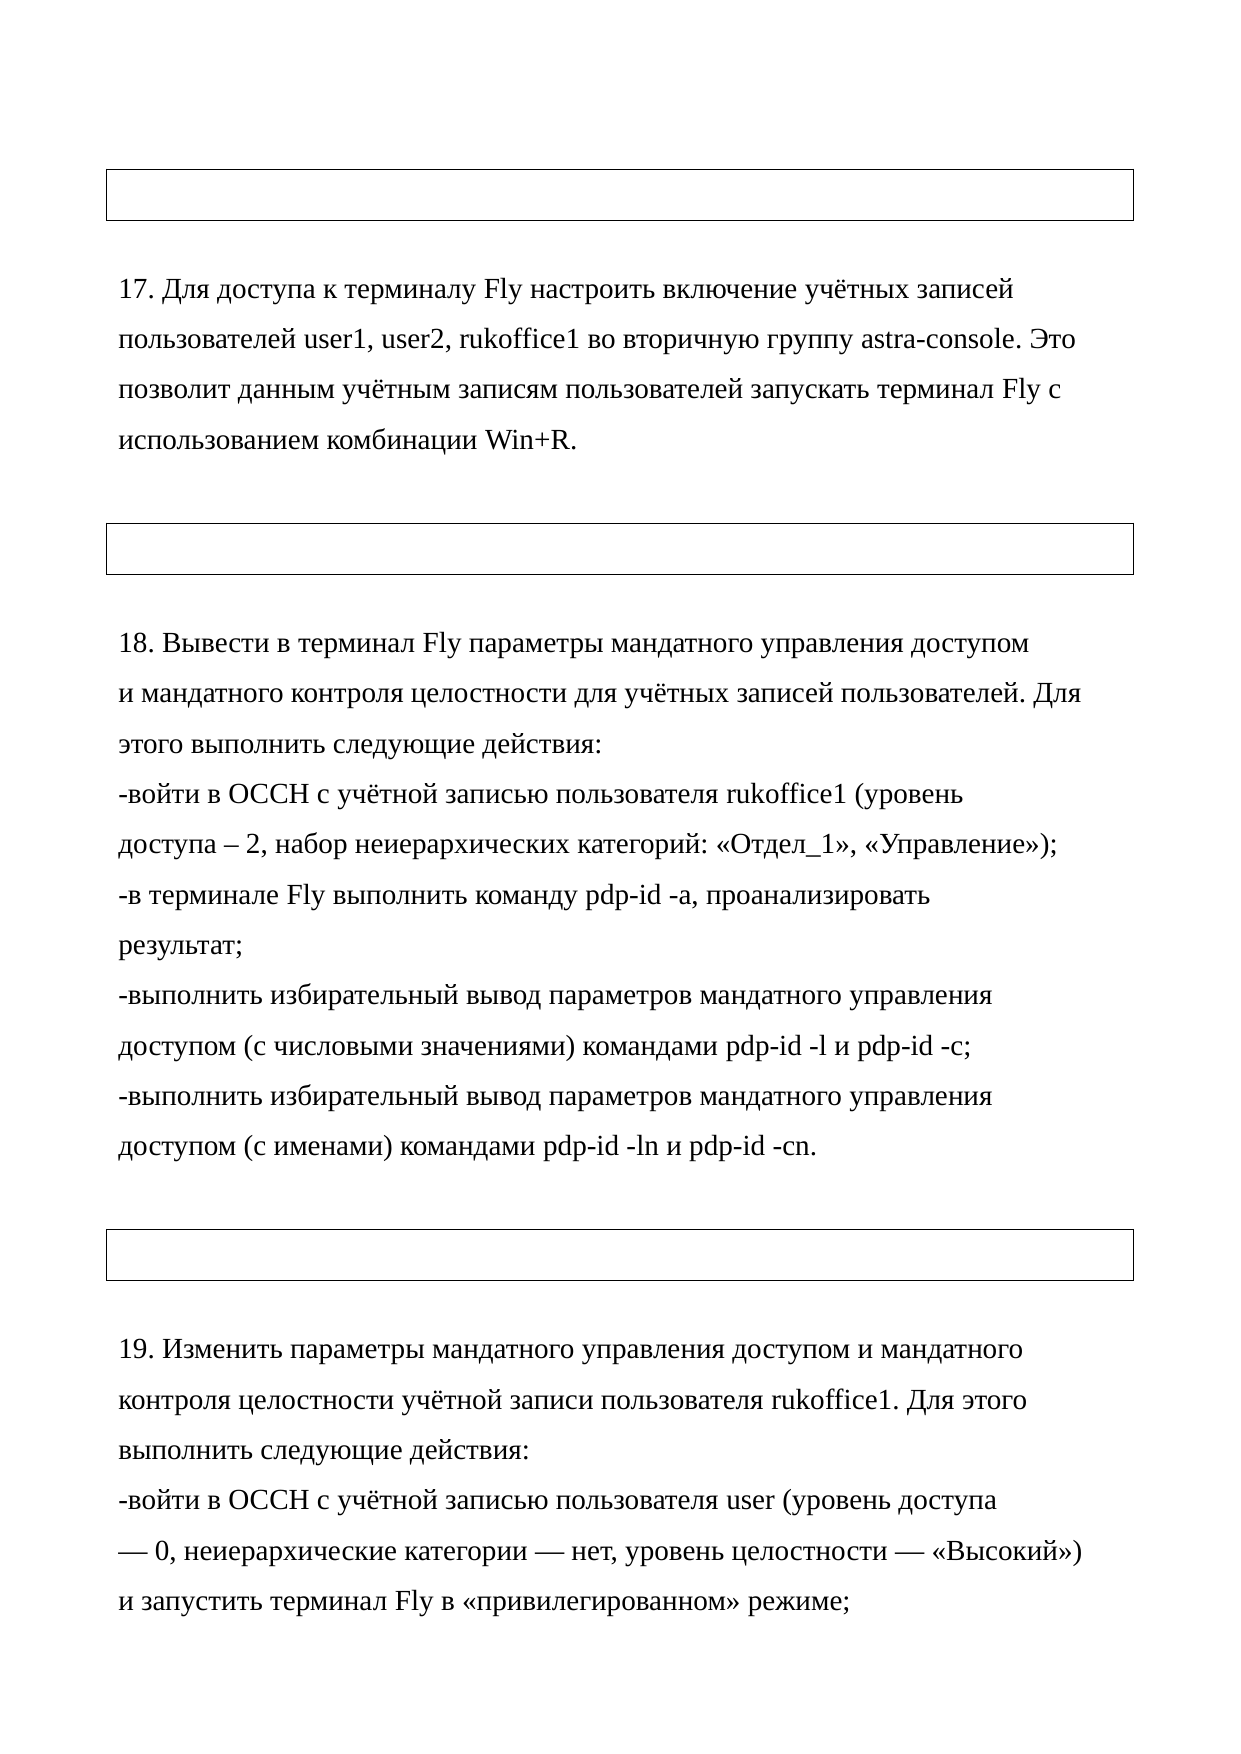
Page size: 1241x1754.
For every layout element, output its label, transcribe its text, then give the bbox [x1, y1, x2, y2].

table_header [107, 170, 1133, 220]
text доступом (с именами) командами pdp-id -ln и pdp-id -cn. [118, 1128, 1122, 1162]
text и запустить терминал Fly в «привилегированном» режиме; [118, 1583, 1122, 1617]
text контроля целостности учётной записи пользователя rukoffice1. Для этого [118, 1382, 1122, 1415]
text пользователей user1, user2, rukoffice1 во вторичную группу astra-console. Это [118, 321, 1122, 355]
text 17. Для доступа к терминалу Fly настроить включение учётных записей [118, 271, 1122, 304]
table_header [107, 524, 1133, 574]
text -выполнить избирательный вывод параметров мандатного управления [118, 1078, 1122, 1112]
text доступом (с числовыми значениями) командами pdp-id -l и pdp-id -c; [118, 1028, 1122, 1061]
text этого выполнить следующие действия: [118, 726, 1122, 759]
table_header [107, 1230, 1133, 1280]
text результат; [118, 927, 1122, 961]
text позволит данным учётным записям пользователей запускать терминал Fly с [118, 372, 1122, 405]
text использованием комбинации Win+R. [118, 422, 1122, 456]
text -войти в ОССН с учётной записью пользователя user (уровень доступа [118, 1482, 1122, 1516]
text — 0, неиерархические категории — нет, уровень целостности — «Высокий») [118, 1533, 1122, 1566]
text 19. Изменить параметры мандатного управления доступом и мандатного [118, 1332, 1122, 1365]
text -выполнить избирательный вывод параметров мандатного управления [118, 977, 1122, 1011]
text выполнить следующие действия: [118, 1432, 1122, 1466]
text доступа – 2, набор неиерархических категорий: «Отдел_1», «Управление»); [118, 826, 1122, 860]
text -в терминале Fly выполнить команду pdp-id -a, проанализировать [118, 877, 1122, 910]
text 18. Вывести в терминал Fly параметры мандатного управления доступом [118, 625, 1122, 659]
text -войти в ОССН с учётной записью пользователя rukoffice1 (уровень [118, 776, 1122, 810]
text и мандатного контроля целостности для учётных записей пользователей. Для [118, 676, 1122, 709]
